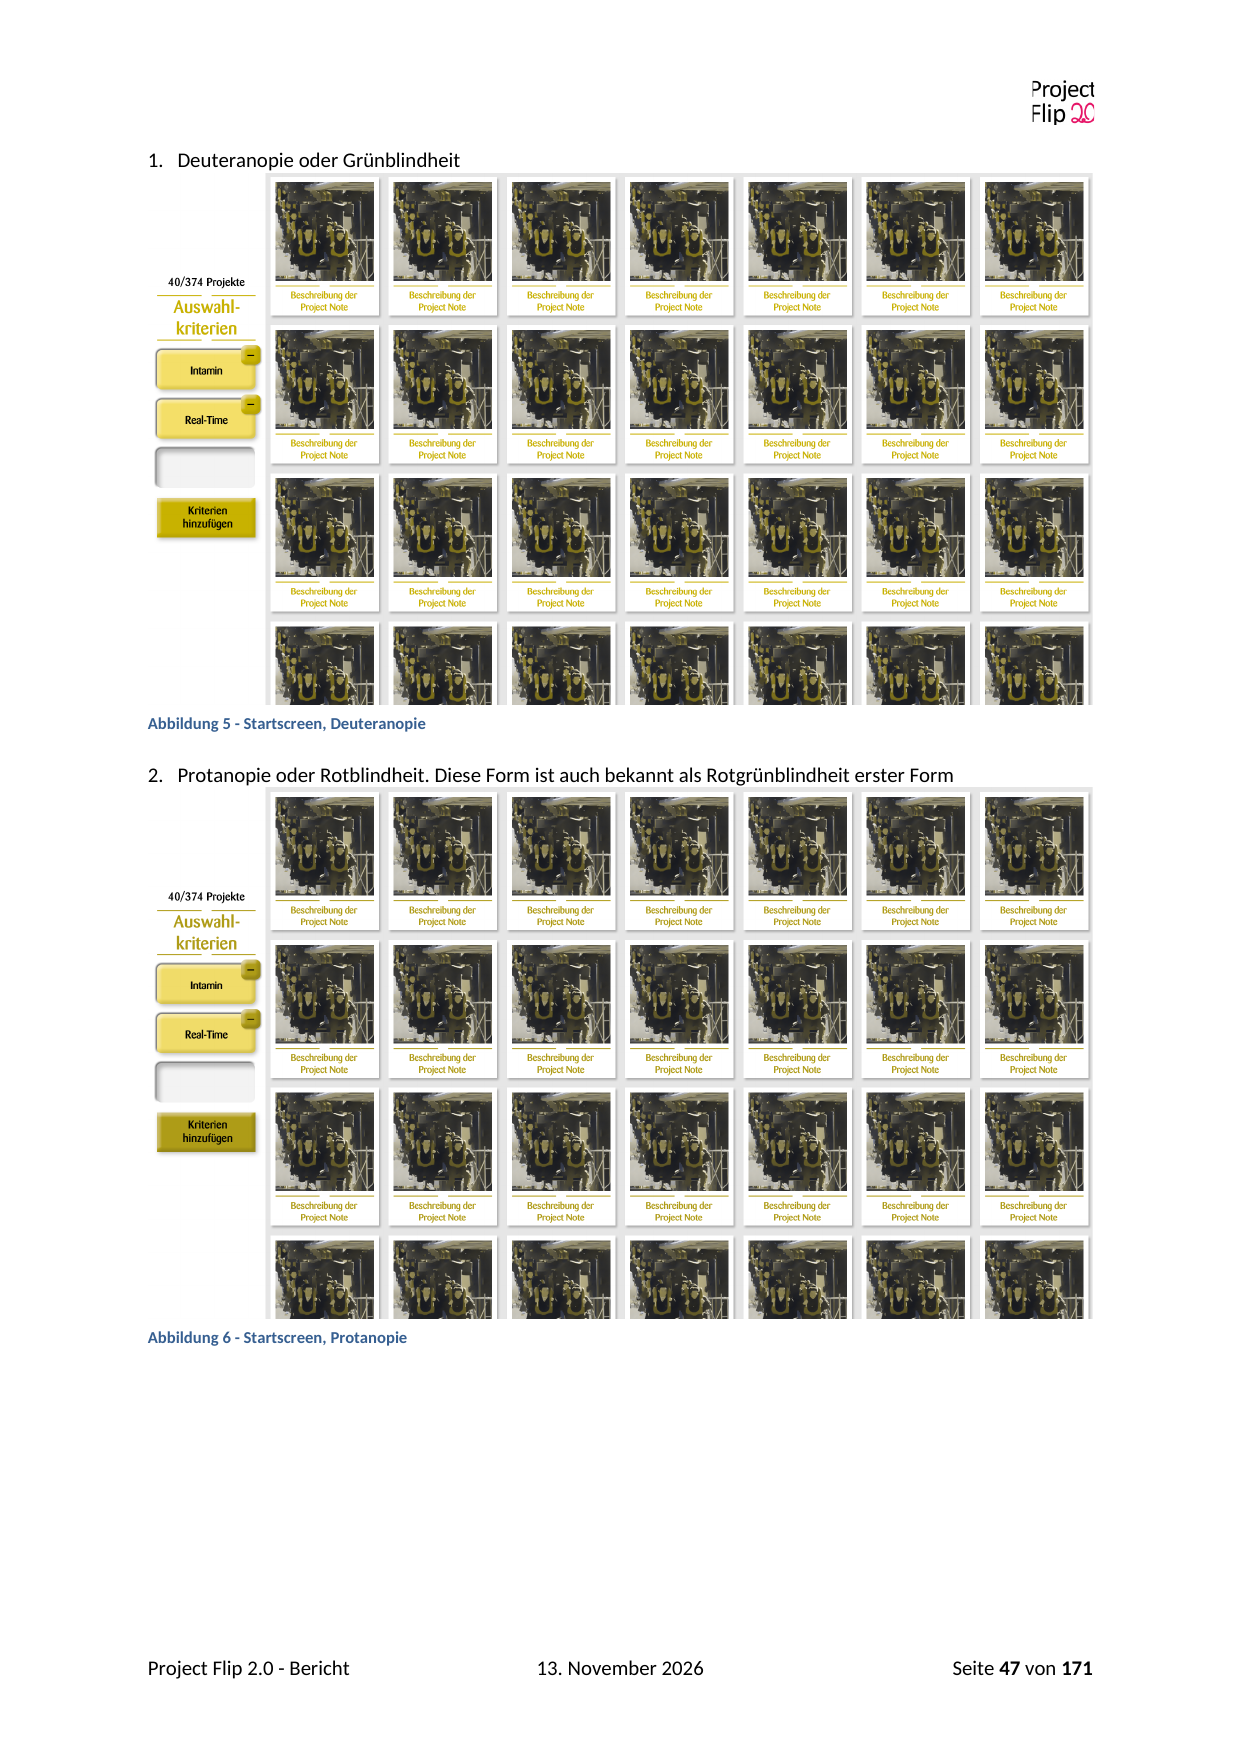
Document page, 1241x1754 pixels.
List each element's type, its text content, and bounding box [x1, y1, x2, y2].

text Abbildung 6 - Startscreen, Protanopie [148, 1327, 1093, 1347]
list Protanopie oder Rotblindheit. Diese Form ist auch bekannt als Rotgrünblindheit erster Form [148, 762, 1093, 787]
picture [147, 173, 1093, 705]
list Deuteranopie oder Grünblindheit [148, 148, 1093, 173]
picture [1081, 79, 1097, 124]
text Abbildung 5 - Startscreen, Deuteranopie [148, 713, 1093, 753]
picture [147, 787, 1093, 1319]
